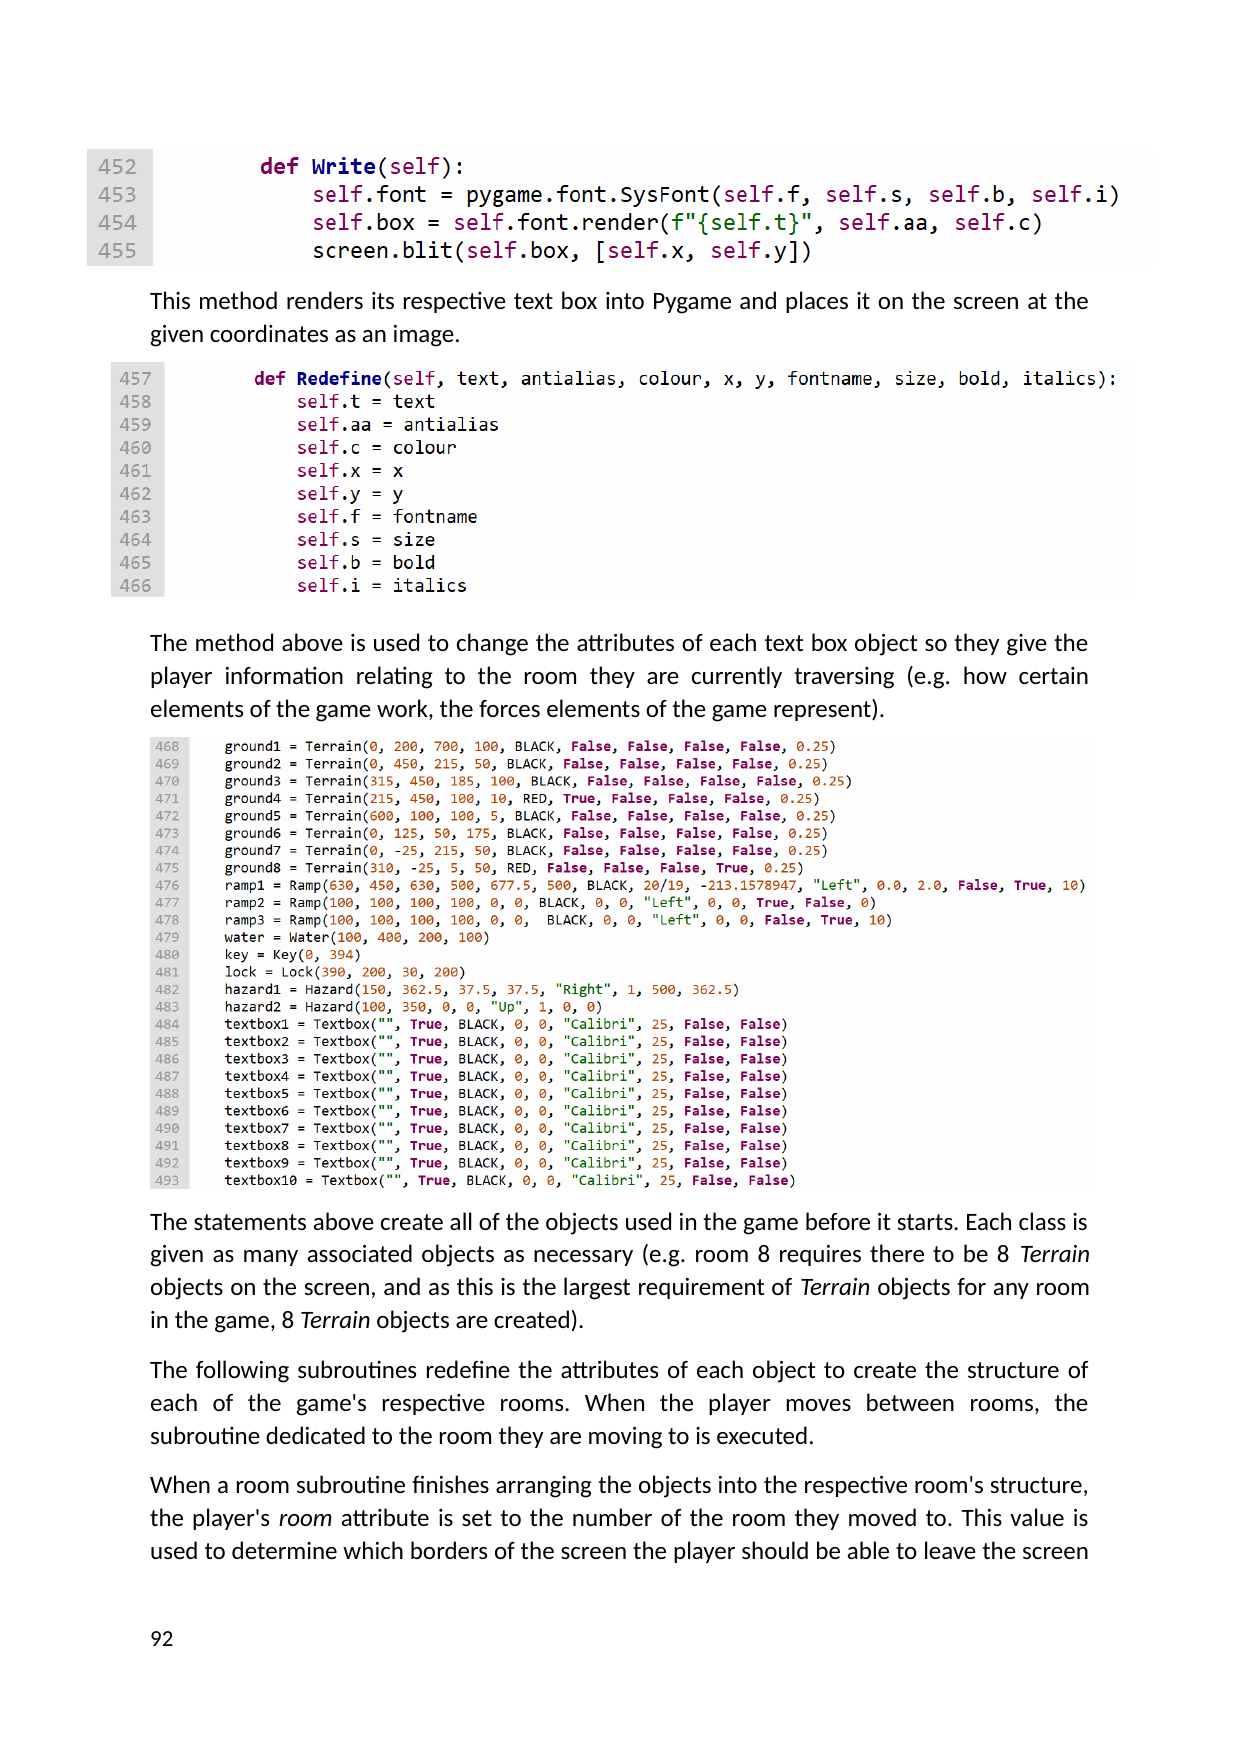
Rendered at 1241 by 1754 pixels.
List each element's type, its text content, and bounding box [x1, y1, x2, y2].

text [150, 1469, 1090, 1566]
picture [150, 737, 1091, 1189]
text This method renders its respective text box into Pygame and places it on the screen at the given coordinates as an image. [150, 285, 1090, 348]
text The following subroutines redefine the attributes of each object to create the structure of each of the game's respective rooms. When the player moves between rooms, the subroutine dedicated to the room they are moving to is executed. [150, 1354, 1090, 1450]
picture [86, 149, 1154, 266]
text The statements above create all of the objects used in the game before it starts. Each class is given as many associated objects as necessary (e.g. room 8 requires there to be 8 Terrain objects on the screen, and as this is the largest requirement of Terrain objects for any room in the game, 8 Terrain objects are created). [150, 1206, 1090, 1335]
picture [110, 362, 1130, 597]
text The method above is used to change the attributes of each text box object so they give the player information relating to the room they are currently traversing (e.g. how certain elements of the game work, the forces elements of the game represent). [150, 627, 1090, 723]
